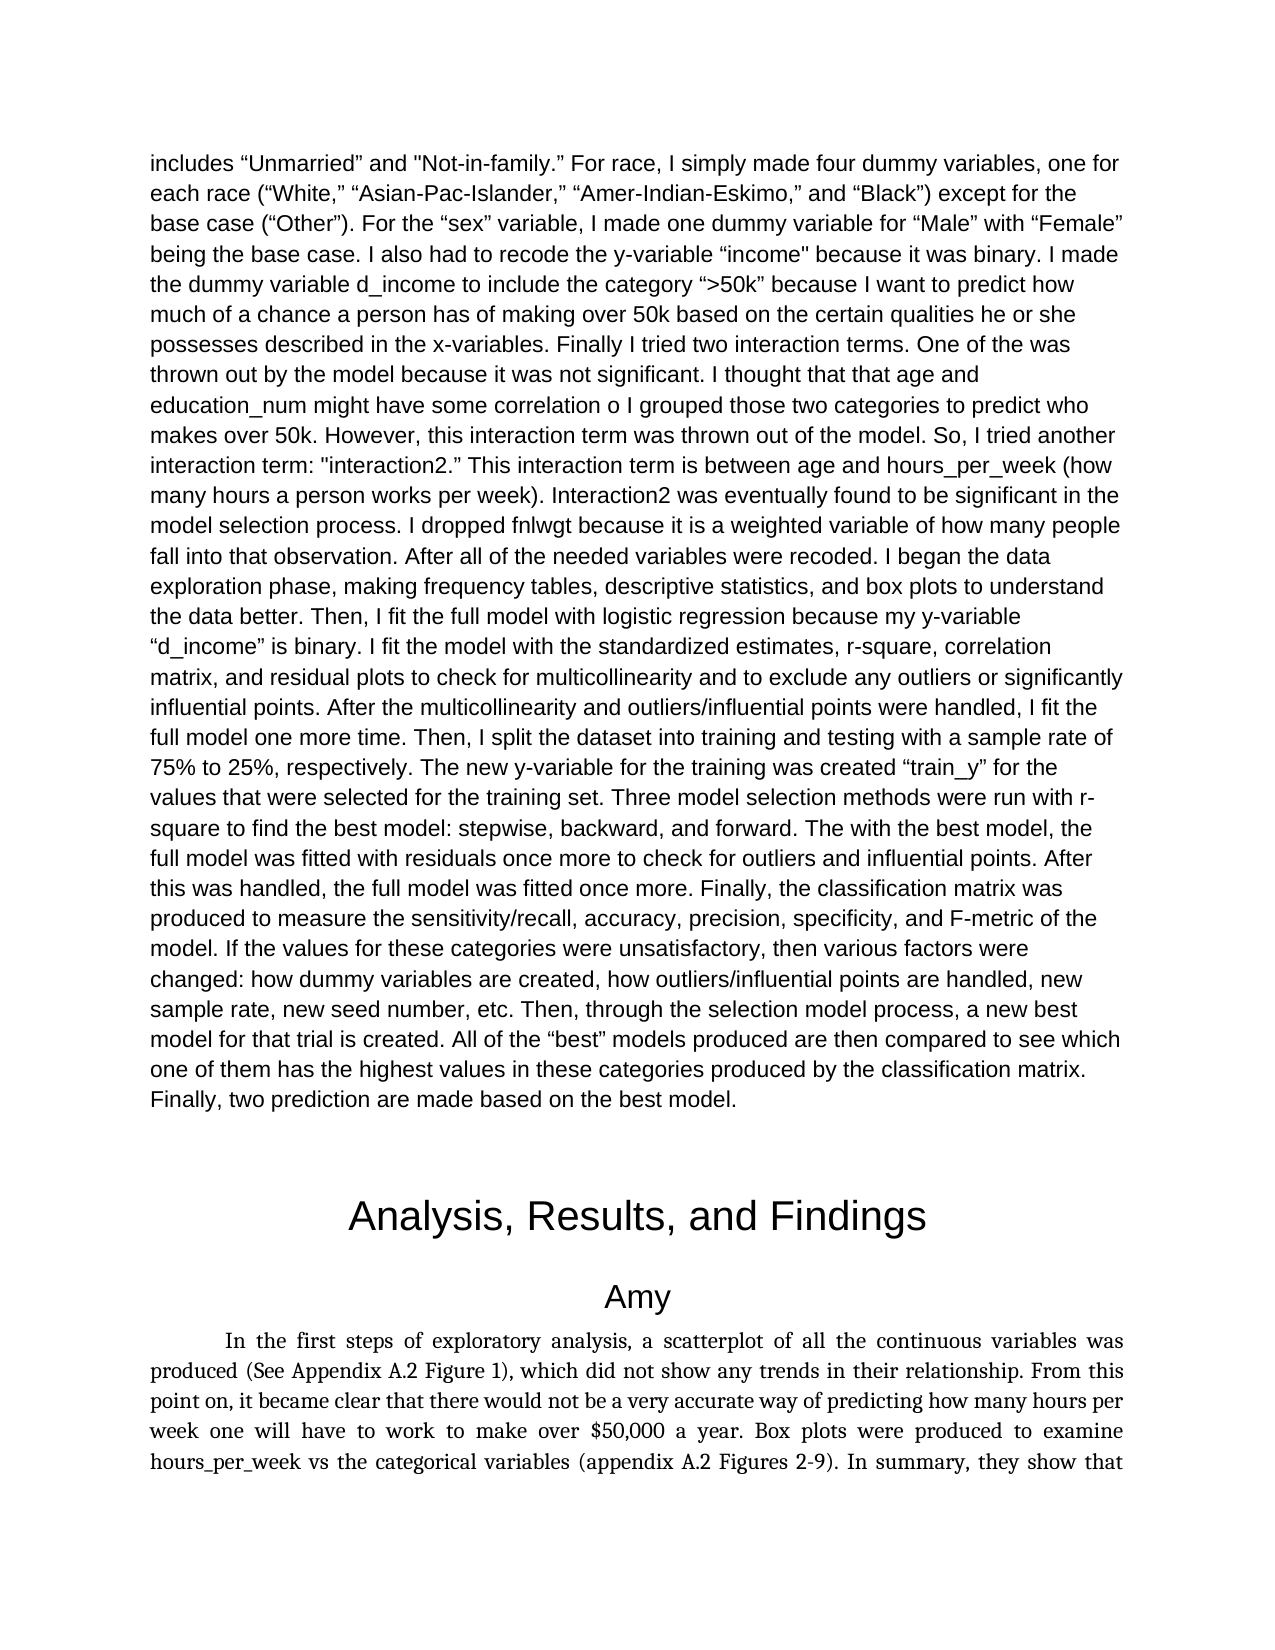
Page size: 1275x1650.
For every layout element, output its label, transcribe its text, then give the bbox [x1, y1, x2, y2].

subtitle Amy [150, 1277, 1125, 1315]
subtitle Analysis, Results, and Findings [150, 1191, 1125, 1239]
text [150, 150, 1125, 1113]
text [150, 1328, 1125, 1475]
